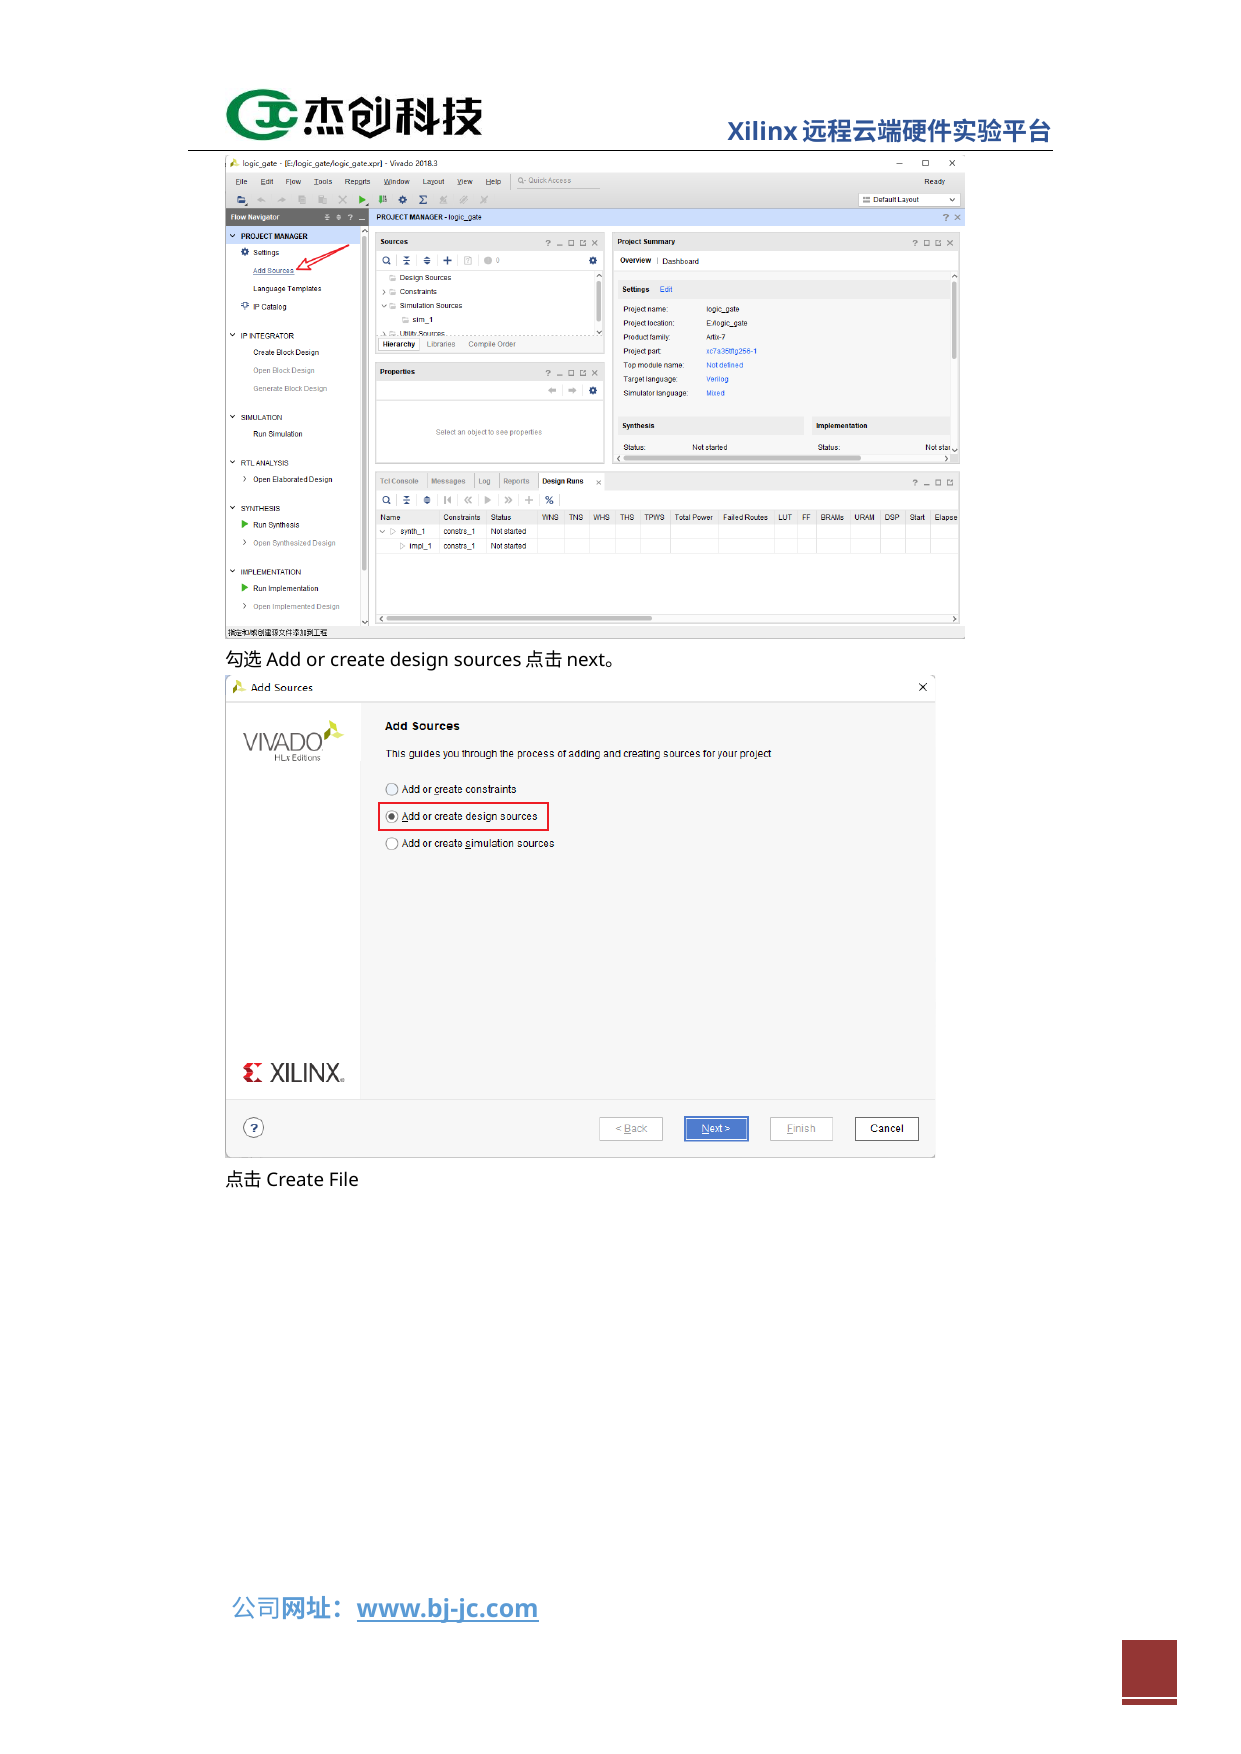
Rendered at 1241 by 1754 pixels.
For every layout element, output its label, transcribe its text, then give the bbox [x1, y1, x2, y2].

text 勾选Add or create design sources点击next。 [187, 642, 1053, 675]
picture [225, 675, 936, 1158]
picture [225, 155, 965, 639]
picture [225, 88, 483, 141]
text 点击Create File [187, 1162, 1053, 1195]
